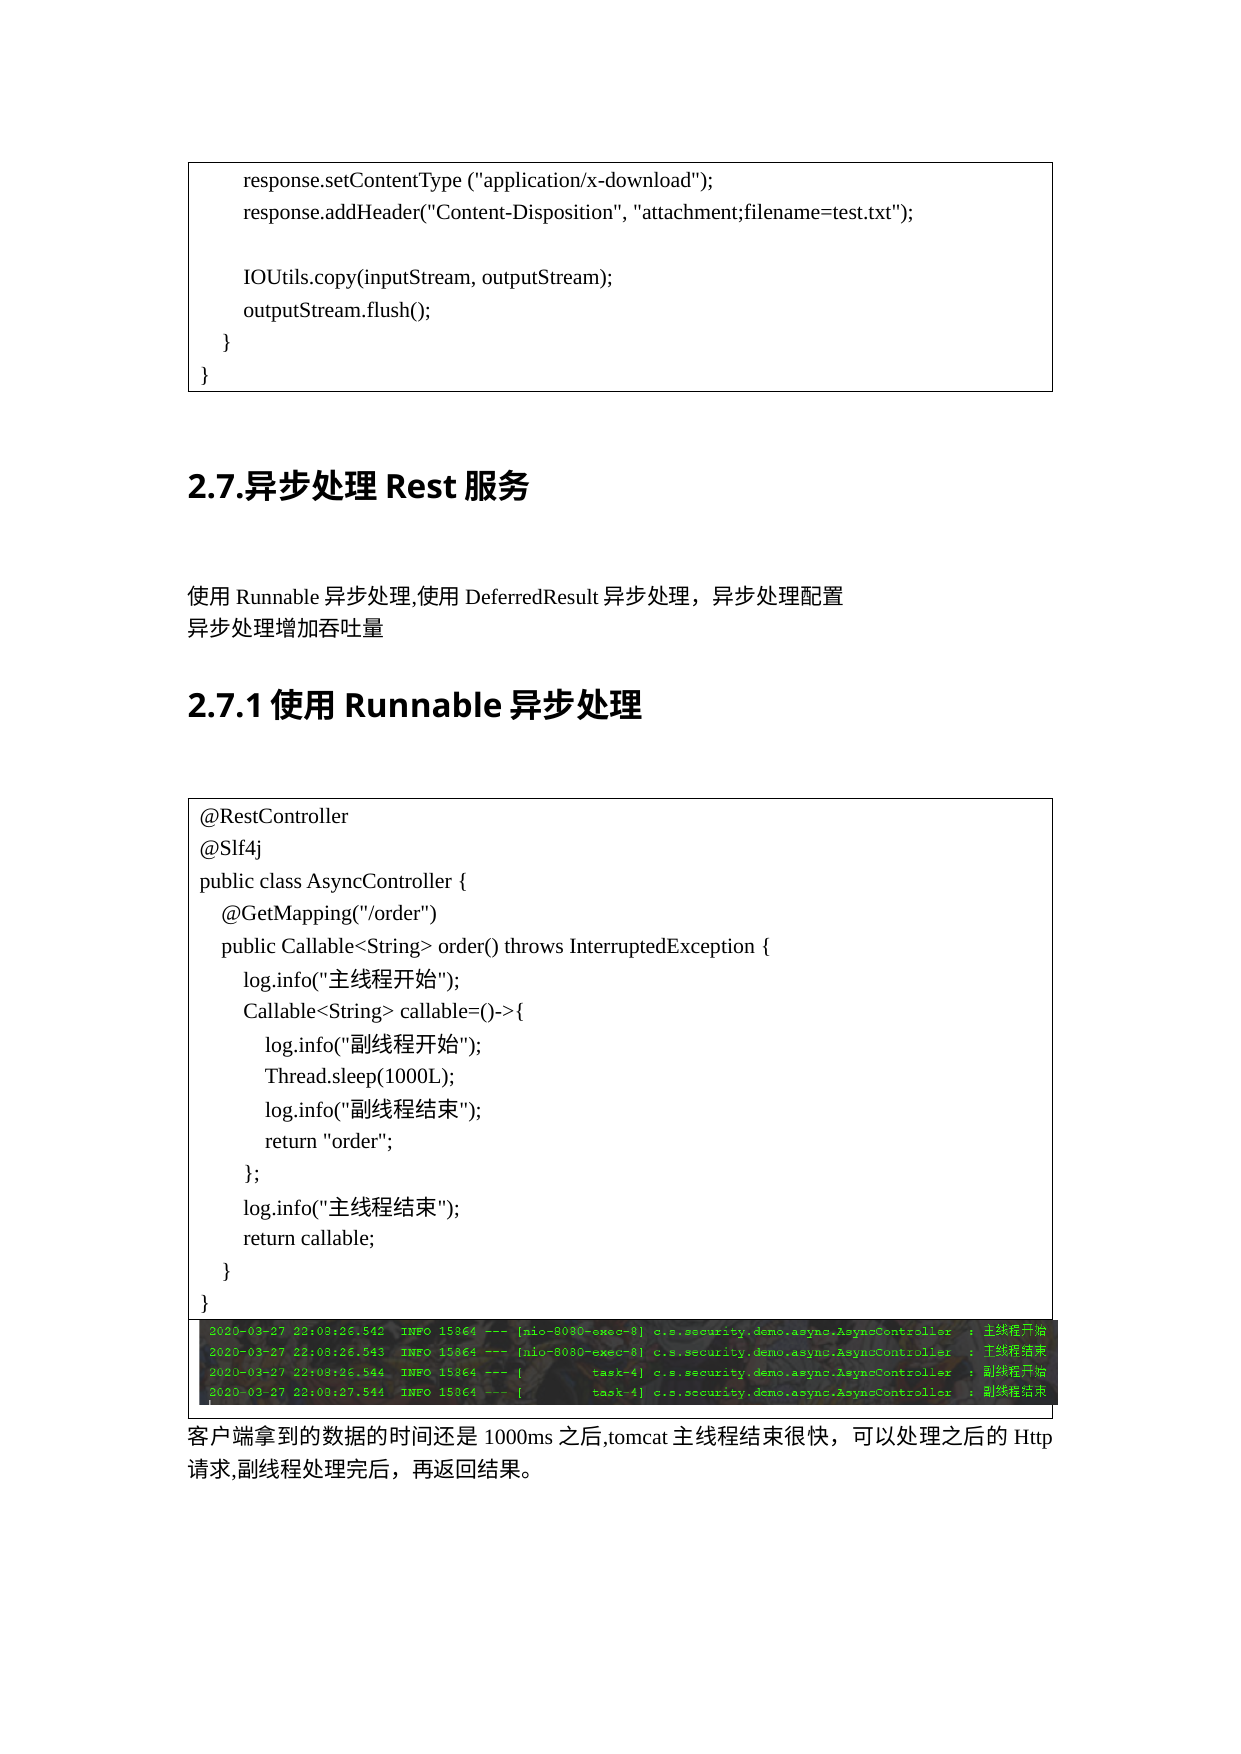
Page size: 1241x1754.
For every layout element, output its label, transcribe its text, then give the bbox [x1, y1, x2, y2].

text 使用Runnable异步处理,使用DeferredResult异步处理，异步处理配置 [187, 578, 1053, 611]
text 异步处理增加吞吐量 [187, 611, 1053, 643]
picture [199, 1320, 1058, 1405]
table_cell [189, 163, 1052, 391]
table_header @RestController @Slf4j public class AsyncController { @GetMapping("/order") public Callable<String> order() throws InterruptedException { log.info("主线程开始"); Callable<String> callable=()->{ log.info("副线程开始"); Thread.sleep(1000L); log.info("副线程结束"); return "order"; }; log.info("主线程结束"); return callable; } } [189, 799, 1052, 1319]
subtitle 2.7.异步处理Rest服务 [187, 451, 1053, 516]
text 客户端拿到的数据的时间还是1000ms之后,tomcat主线程结束很快，可以处理之后的Http请求,副线程处理完后，再返回结果。 [187, 1419, 1053, 1484]
subtitle 2.7.1使用Runnable异步处理 [187, 671, 1053, 736]
table_cell [189, 1320, 1052, 1418]
